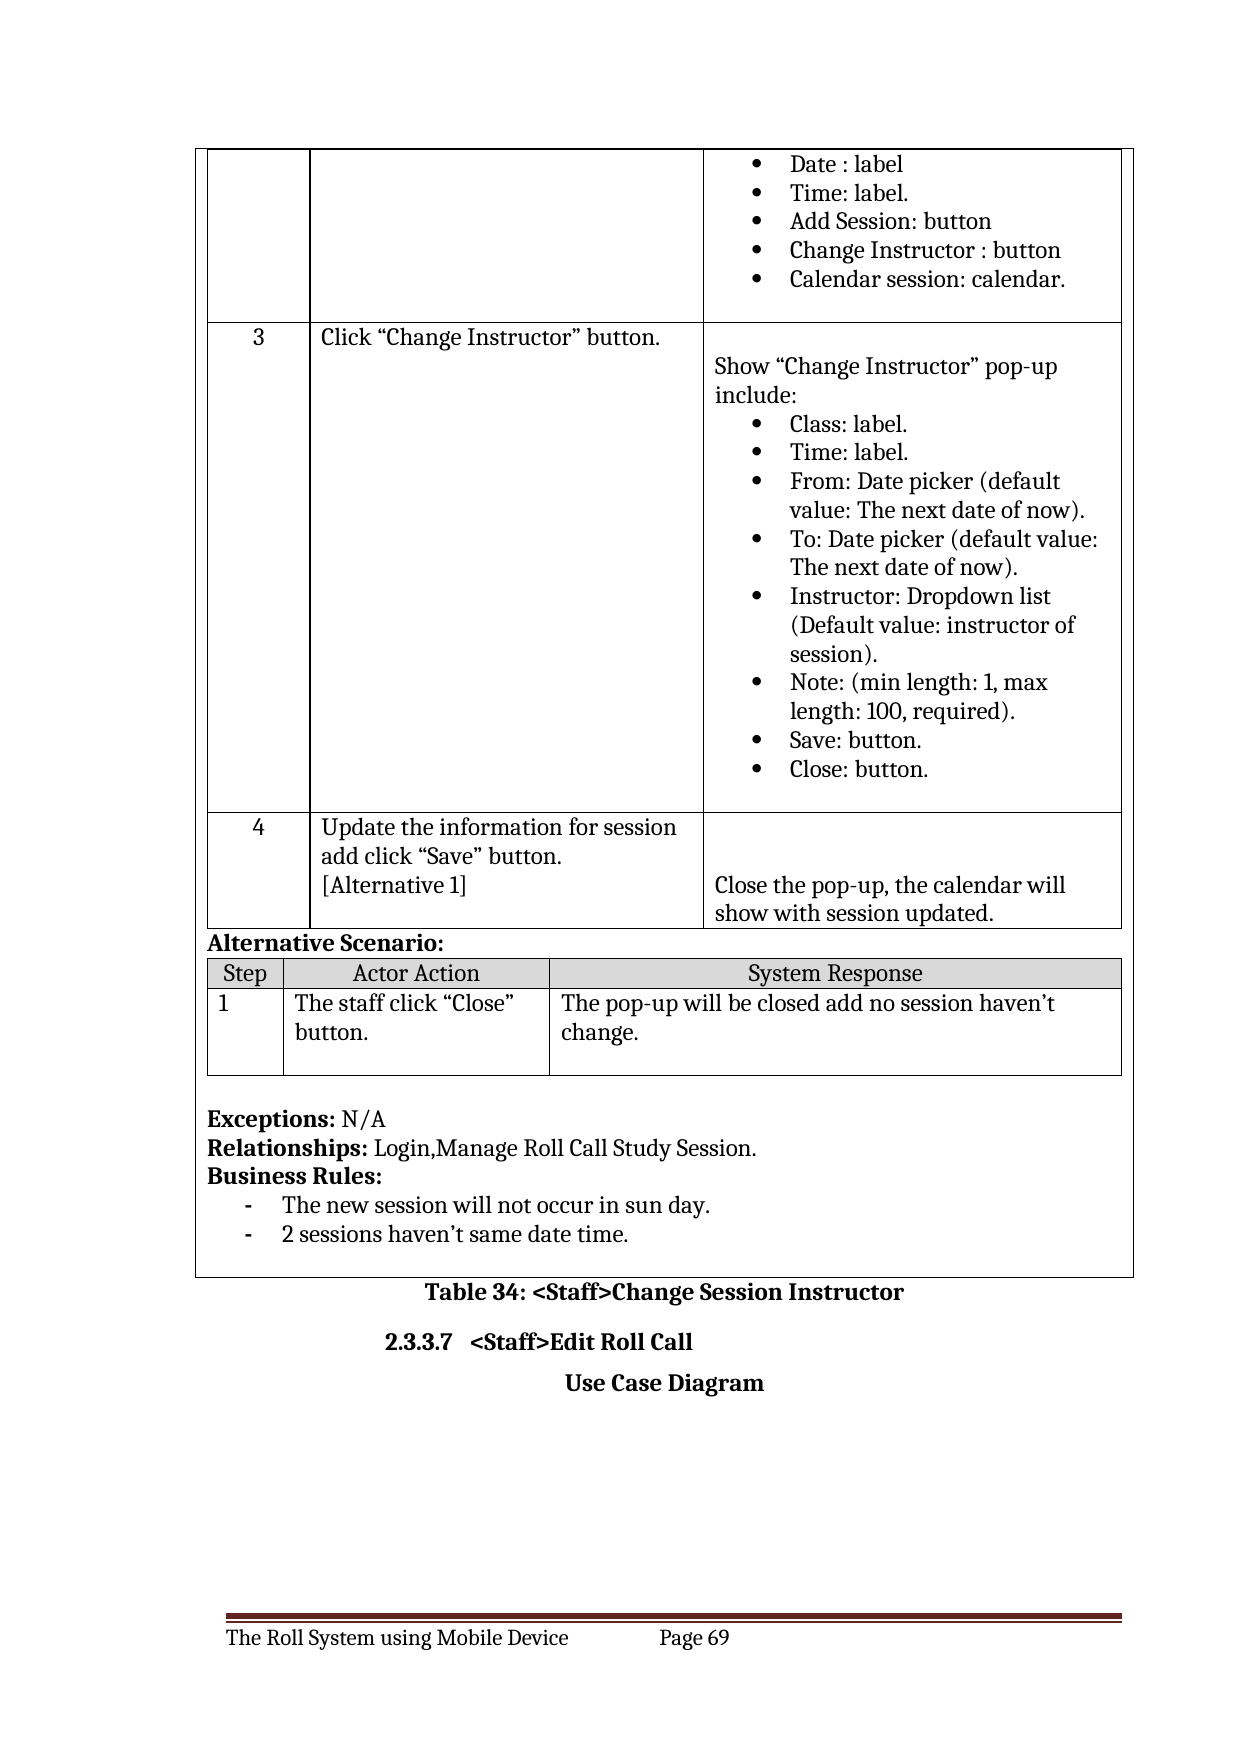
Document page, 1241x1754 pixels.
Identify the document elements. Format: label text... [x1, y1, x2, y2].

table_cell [196, 149, 1133, 1277]
subtitle Use Case Diagram [207, 1369, 1122, 1398]
text Table 34: <Staff>Change Session Instructor [207, 1278, 1122, 1307]
subtitle <Staff>Edit Roll Call [385, 1328, 1122, 1357]
